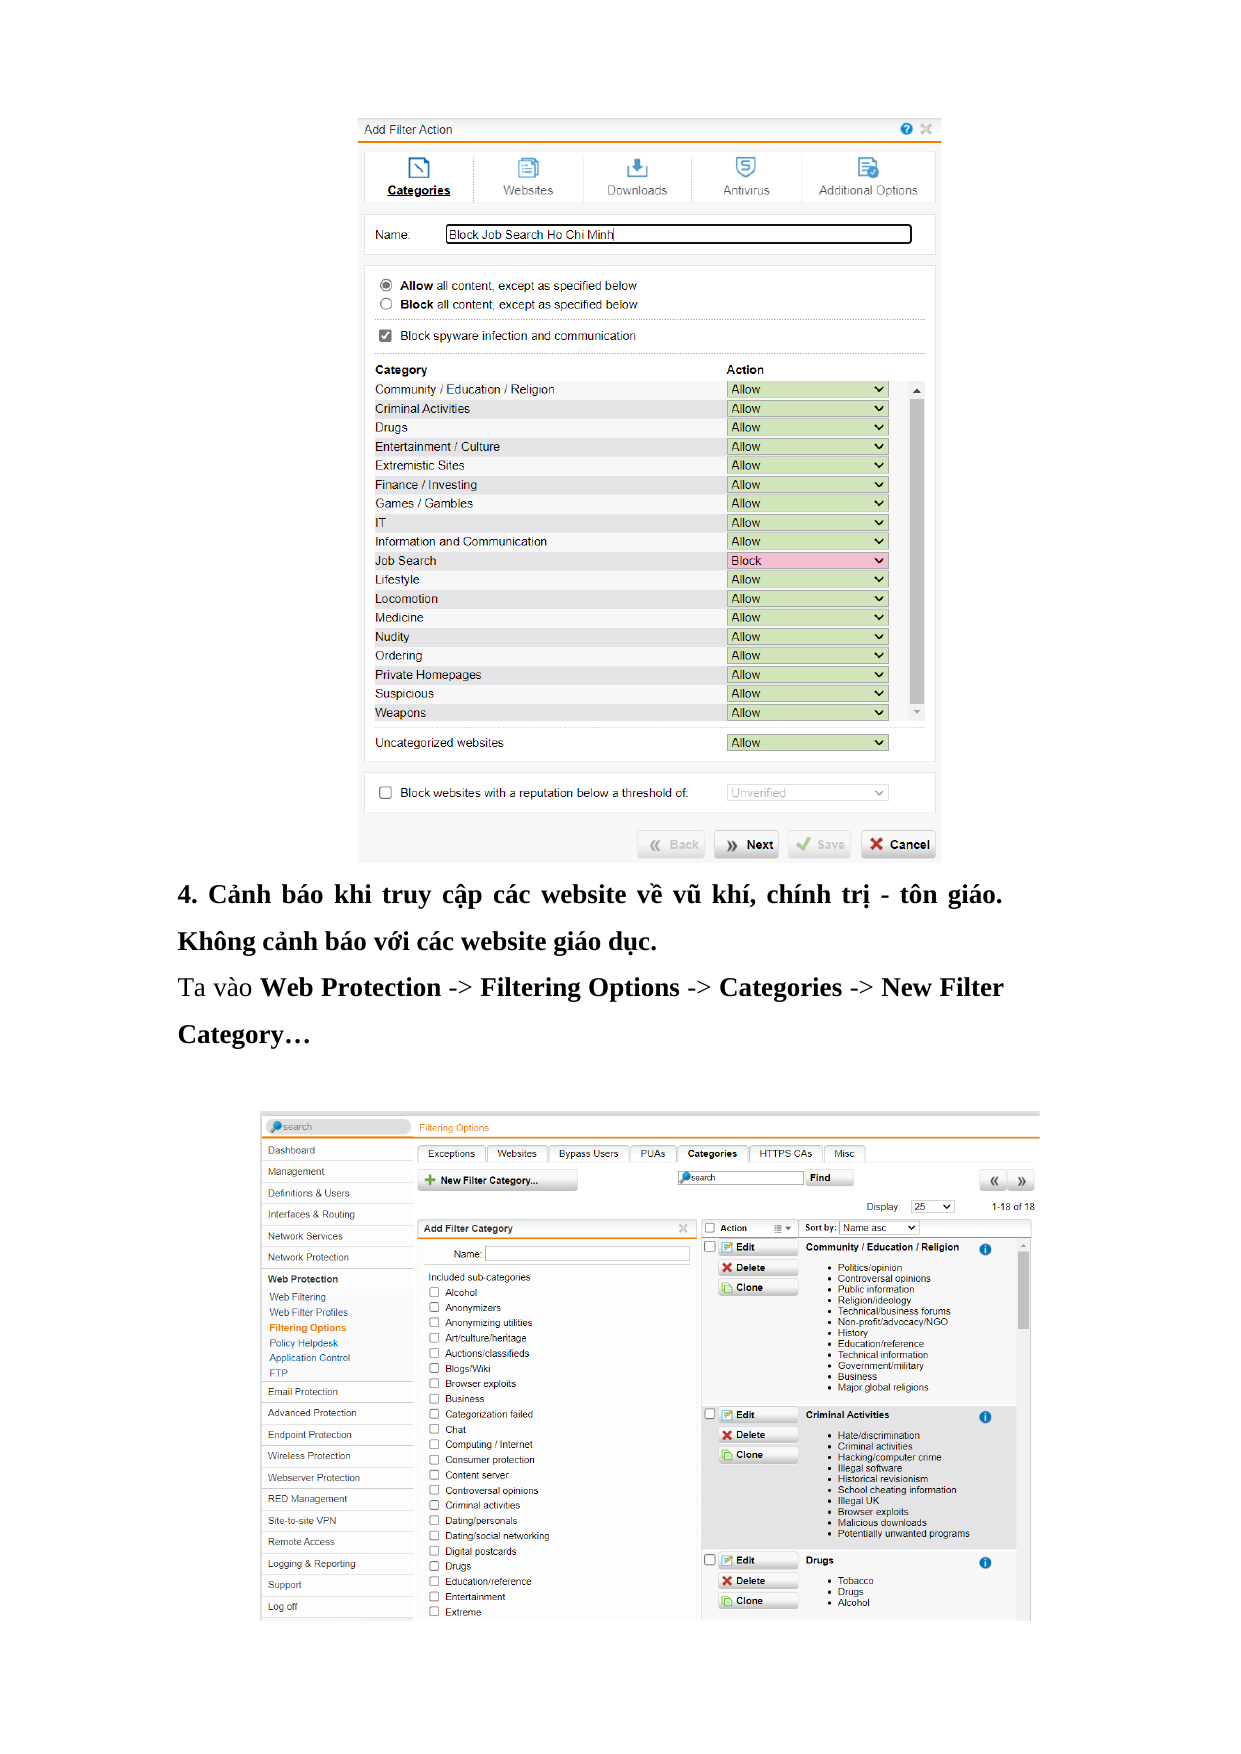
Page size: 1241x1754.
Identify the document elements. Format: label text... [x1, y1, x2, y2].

picture [259, 1111, 1040, 1621]
picture [357, 118, 942, 863]
text 4. Cảnh báo khi truy cập các website về vũ khí, chính trị - tôn giáo. Không cảnh báo với các website giáo dục. [177, 878, 1004, 956]
text Ta vào Web Protection -> Filtering Options -> Categories -> New Filter Category… [177, 972, 1004, 1049]
